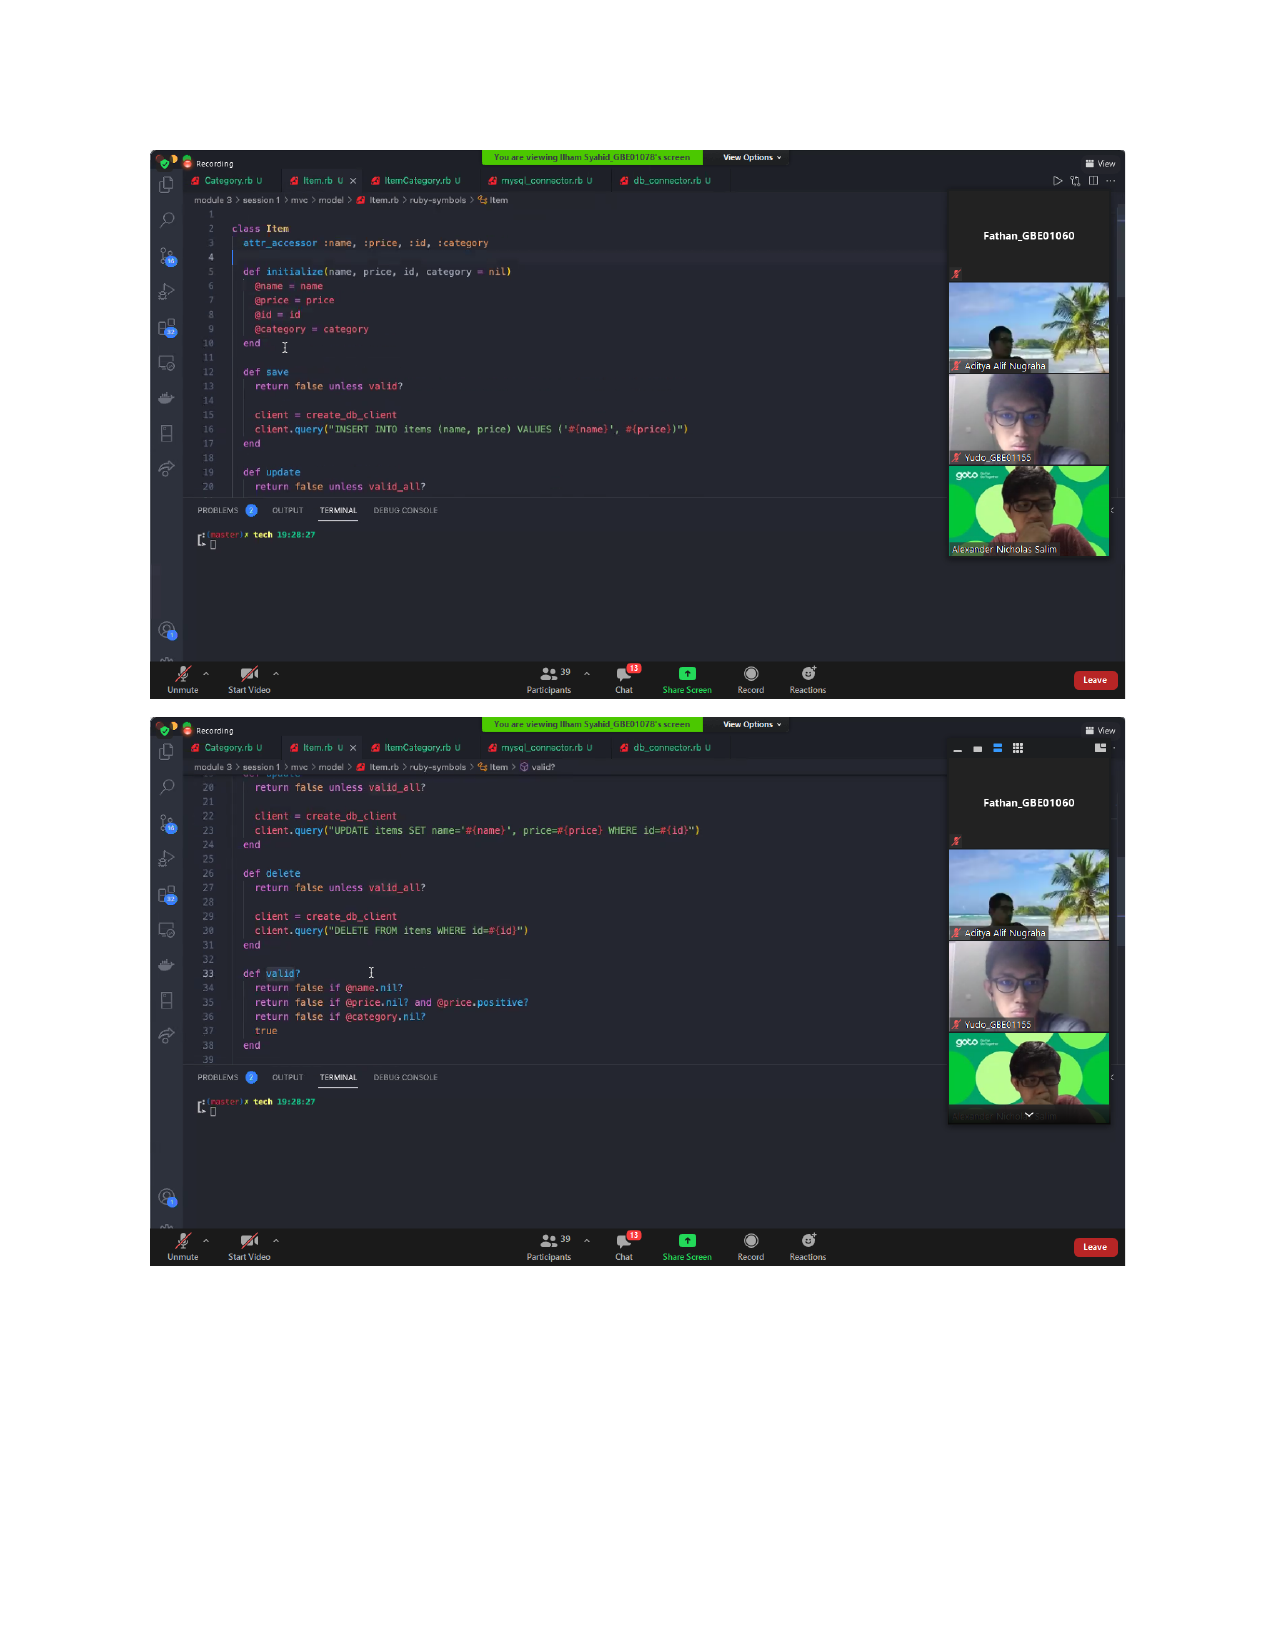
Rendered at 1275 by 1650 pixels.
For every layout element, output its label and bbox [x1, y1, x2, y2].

picture [150, 150, 1125, 699]
picture [150, 717, 1125, 1266]
